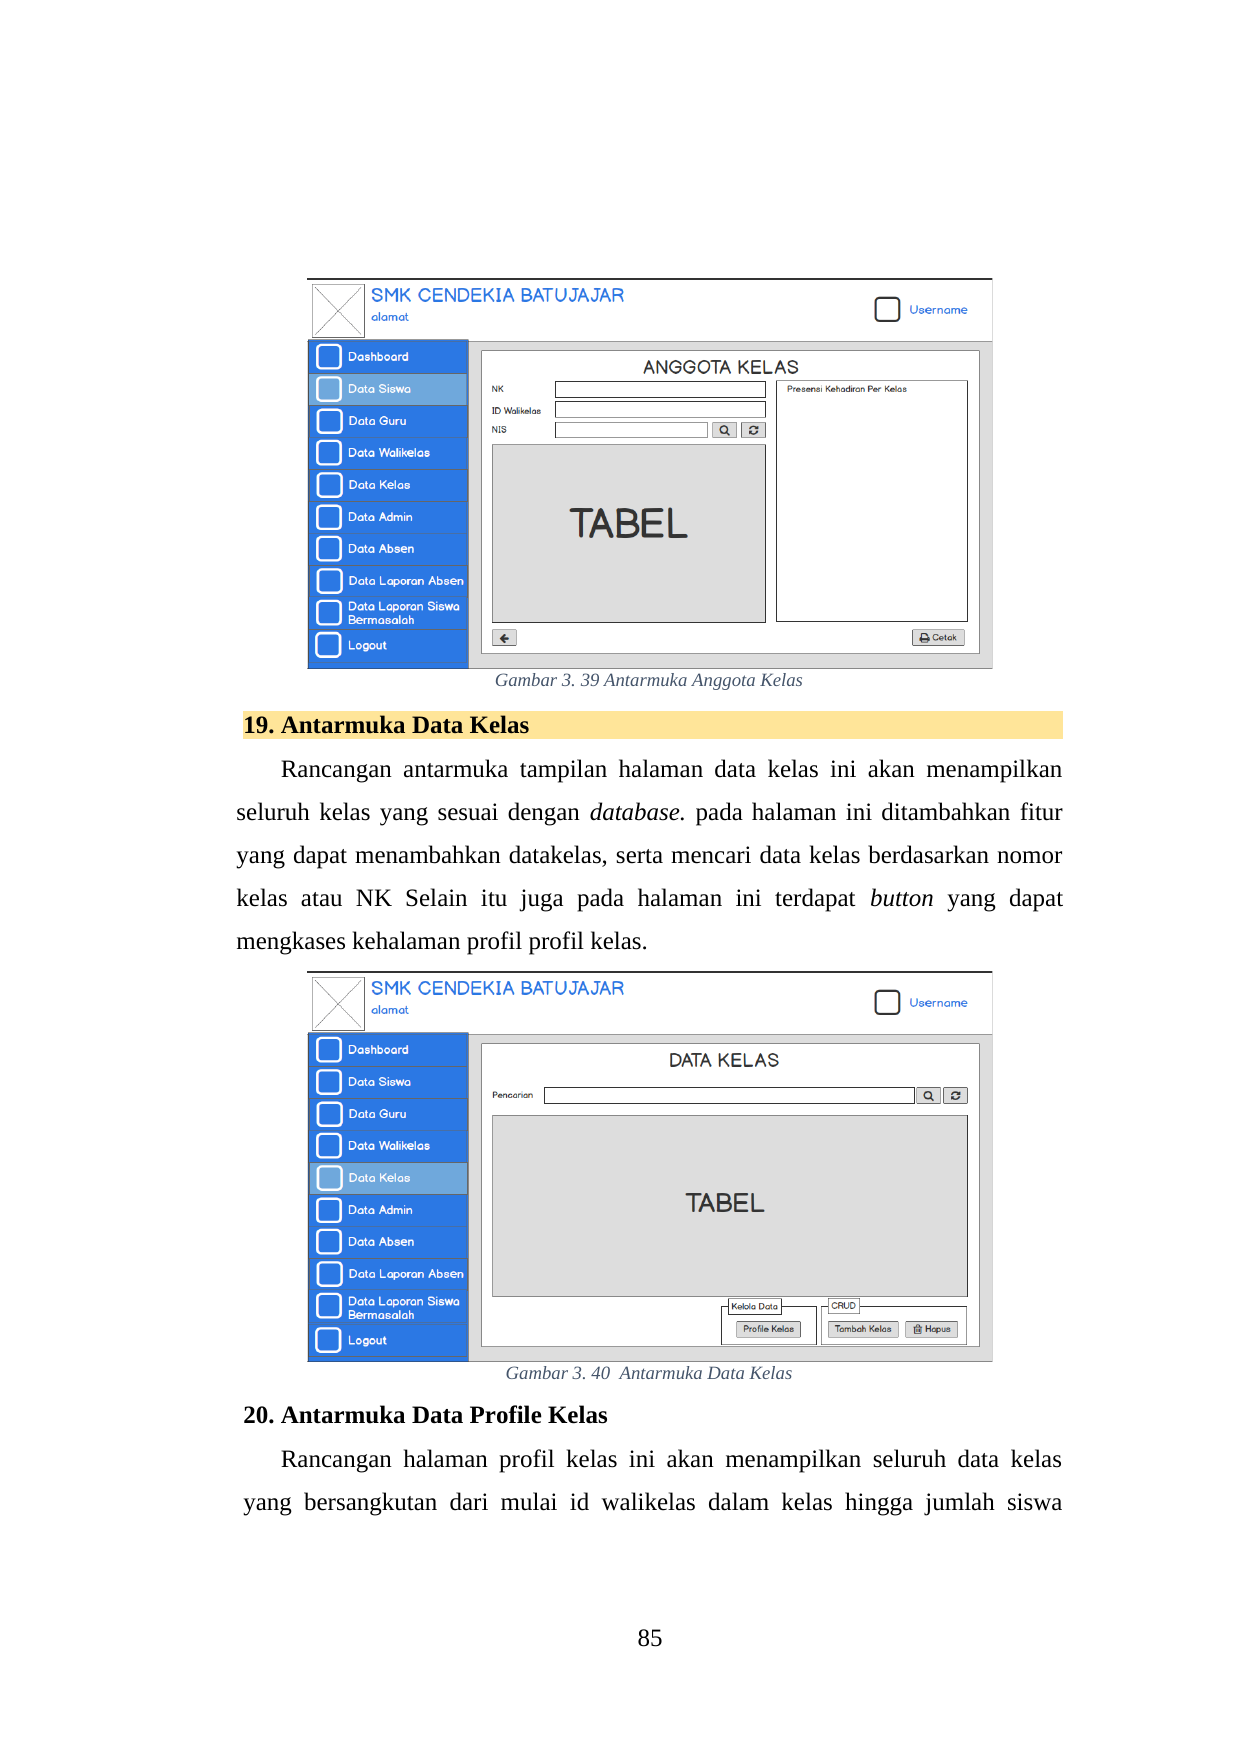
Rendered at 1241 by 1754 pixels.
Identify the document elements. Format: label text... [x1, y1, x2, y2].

text Rancangan antarmuka tampilan halaman data kelas ini akan menampilkan seluruh kelas yang sesuai dengan database. pada halaman ini ditambahkan fitur yang dapat menambahkan datakelas, serta mencari data kelas berdasarkan nomor kelas atau NK Selain itu juga pada halaman ini terdapat button yang dapat mengkases kehalaman profil profil kelas. [236, 754, 1063, 955]
picture [307, 971, 993, 1362]
picture [307, 278, 993, 669]
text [243, 1444, 1063, 1516]
list Antarmuka Data Profile Kelas [243, 1401, 1063, 1429]
list Antarmuka Data Kelas [243, 711, 1063, 739]
